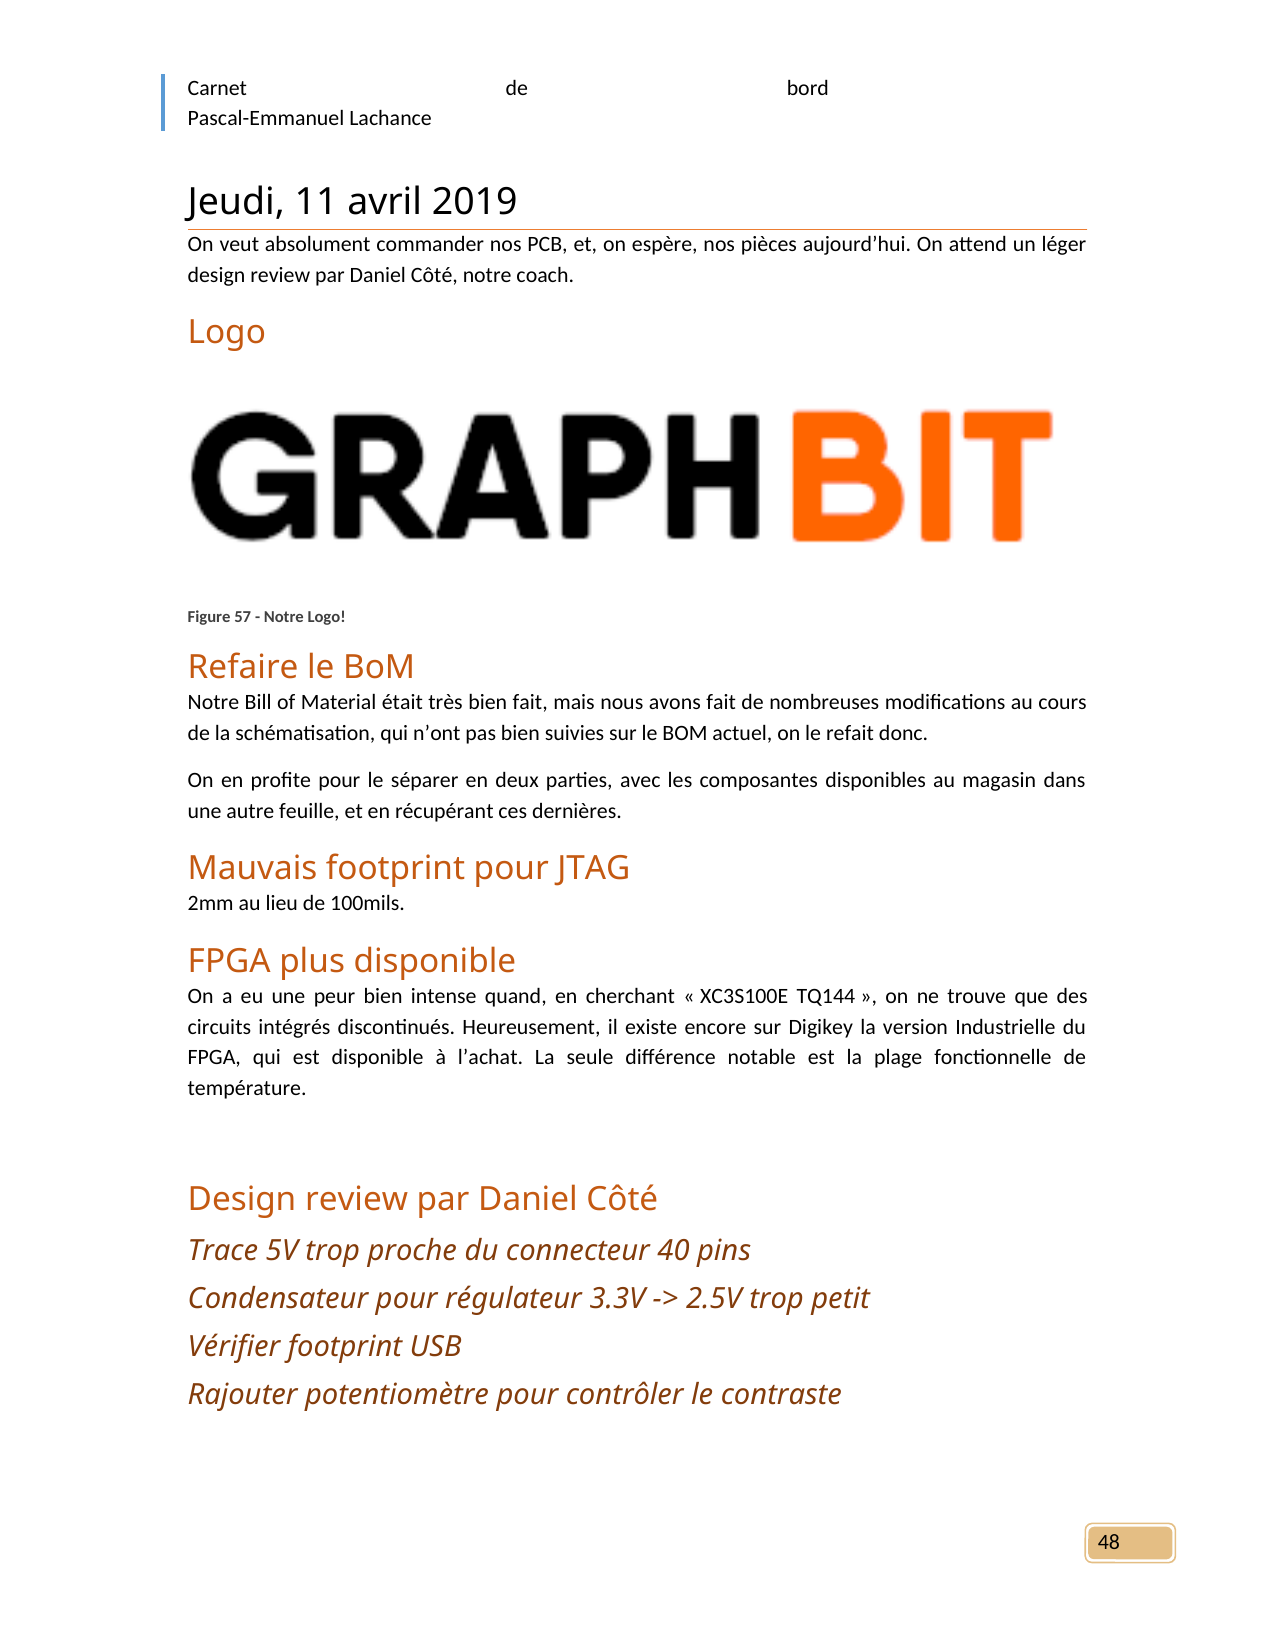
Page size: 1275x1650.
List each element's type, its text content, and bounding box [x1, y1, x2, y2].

text On veut absolument commander nos PCB, et, on espère, nos pièces aujourd’hui. On attend un léger design review par Daniel Côté, notre coach. [187, 230, 1087, 288]
text Figure 57 - Notre Logo! [187, 606, 1087, 626]
subtitle Vérifier footprint USB [187, 1325, 1087, 1365]
subtitle Mauvais footprint pour JTAG [187, 844, 1087, 889]
subtitle Condensateur pour régulateur 3.3V -> 2.5V trop petit [187, 1277, 1087, 1317]
subtitle Design review par Daniel Côté [187, 1175, 1087, 1221]
text Notre Bill of Material était très bien fait, mais nous avons fait de nombreuses modifications au cours de la schématisation, qui n’ont pas bien suivies sur le BOM actuel, on le refait donc. [187, 688, 1087, 746]
text 2mm au lieu de 100mils. [187, 889, 1087, 916]
picture [187, 353, 1079, 586]
subtitle Refaire le BoM [187, 643, 1087, 688]
text On en profite pour le séparer en deux parties, avec les composantes disponibles au magasin dans une autre feuille, et en récupérant ces dernières. [187, 766, 1087, 823]
subtitle FPGA plus disponible [187, 937, 1087, 982]
subtitle Jeudi, 11 avril 2019 [187, 174, 1087, 230]
subtitle Rajouter potentiomètre pour contrôler le contraste [187, 1373, 1087, 1413]
text On a eu une peur bien intense quand, en cherchant « XC3S100E TQ144 », on ne trouve que des circuits intégrés discontinués. Heureusement, il existe encore sur Digikey la version Industrielle du FPGA, qui est disponible à l’achat. La seule différence notable est la plage fonctionnelle de température. [187, 982, 1087, 1101]
subtitle Logo [187, 308, 1087, 354]
subtitle Trace 5V trop proche du connecteur 40 pins [187, 1229, 1087, 1269]
